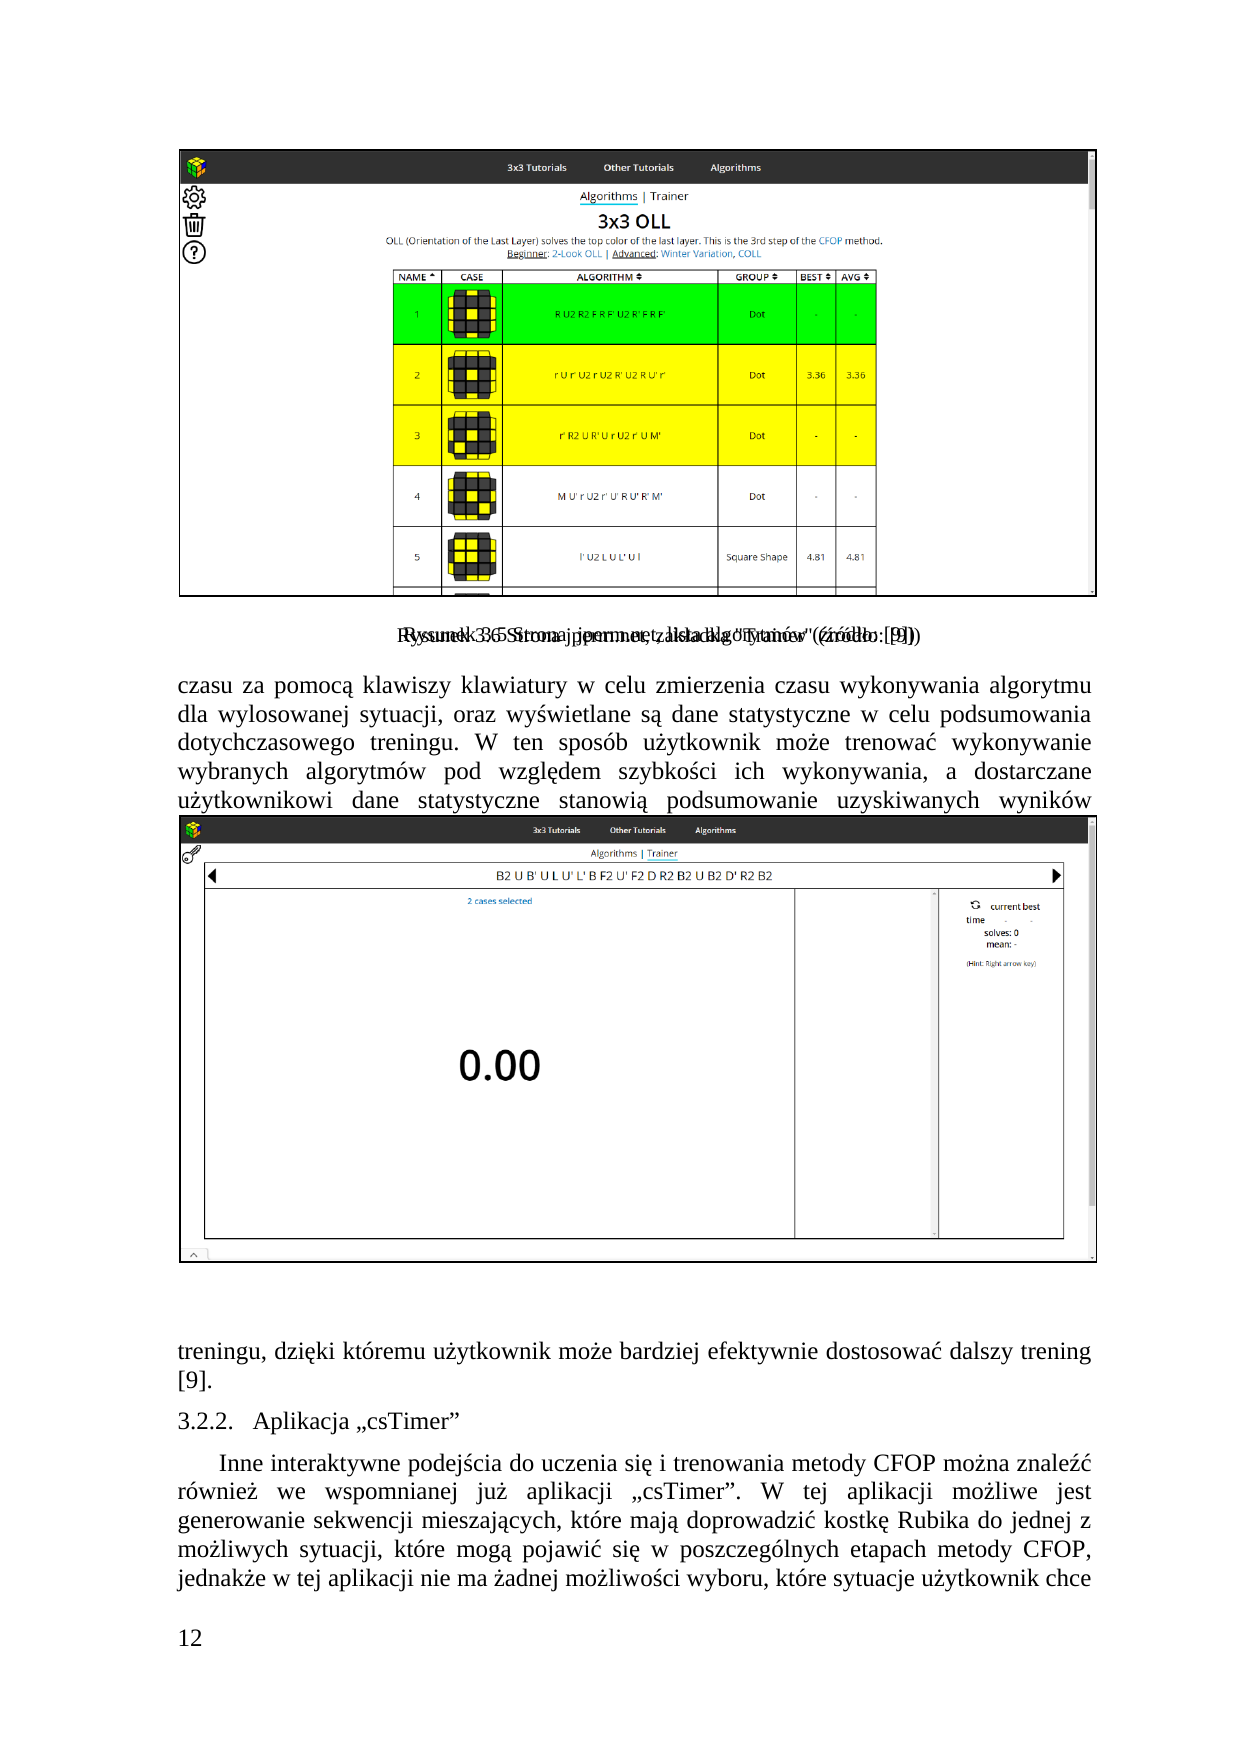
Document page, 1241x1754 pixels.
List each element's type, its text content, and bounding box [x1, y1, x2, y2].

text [177, 1448, 1092, 1591]
picture [180, 151, 1095, 595]
subtitle Aplikacja „csTimer” [177, 1406, 1092, 1435]
picture [181, 817, 1096, 1261]
